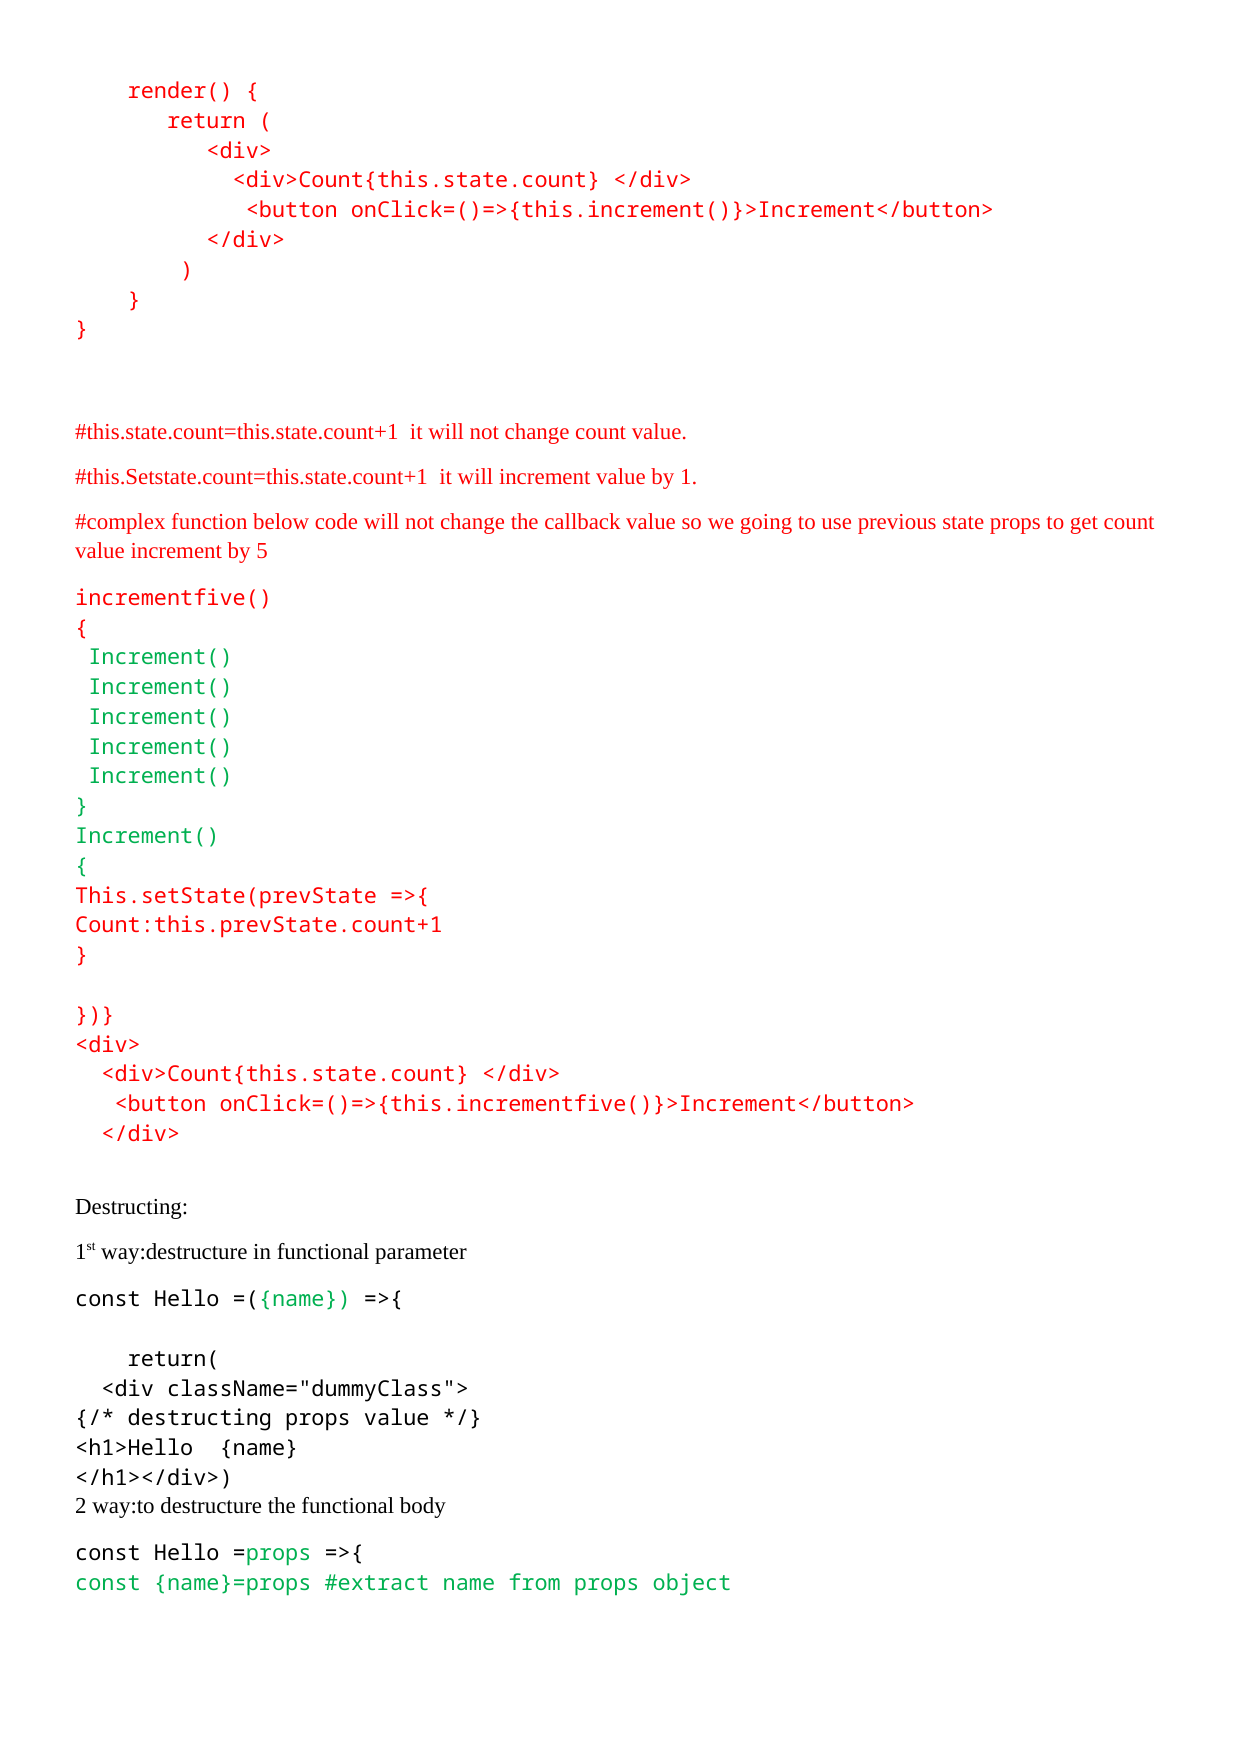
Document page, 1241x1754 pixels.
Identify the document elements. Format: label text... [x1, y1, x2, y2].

text 2 way:to destructure the functional body [75, 1492, 1165, 1518]
text Increment() [75, 761, 1165, 790]
text #complex function below code will not change the callback value so we going to use previous state props to get count value increment by 5 [75, 508, 1165, 563]
text </div> [75, 224, 1165, 254]
text <div className="dummyClass"> [75, 1372, 1165, 1402]
text <div>Count{this.state.count} </div> [75, 1058, 1165, 1088]
text Increment() [75, 731, 1165, 761]
text <h1>Hello {name} [75, 1432, 1165, 1462]
text <button onClick=()=>{this.incrementfive()}>Increment</button> [75, 1088, 1165, 1118]
text {/* destructing props value */} [75, 1402, 1165, 1432]
text const Hello =({name}) =>{ [75, 1283, 1165, 1313]
text } [75, 790, 1165, 820]
text <div>Count{this.state.count} </div> [75, 164, 1165, 194]
text incrementfive() [75, 582, 1165, 612]
text } [75, 283, 1165, 313]
text <button onClick=()=>{this.increment()}>Increment</button> [75, 194, 1165, 224]
text const Hello =props =>{ [75, 1537, 1165, 1567]
text const {name}=props #extract name from props object [75, 1567, 1165, 1596]
text Increment() [75, 671, 1165, 701]
text This.setState(prevState =>{ [75, 880, 1165, 909]
text Destructing: [75, 1193, 1165, 1219]
text ) [75, 254, 1165, 283]
text } [75, 939, 1165, 969]
text #this.Setstate.count=this.state.count+1 it will increment value by 1. [75, 463, 1165, 489]
text Increment() [75, 641, 1165, 671]
text <div> [75, 1029, 1165, 1058]
text 1st way:destructure in functional parameter [75, 1238, 1165, 1264]
text Increment() [75, 820, 1165, 850]
text Count:this.prevState.count+1 [75, 909, 1165, 939]
text Increment() [75, 701, 1165, 731]
text #this.state.count=this.state.count+1 it will not change count value. [75, 418, 1165, 444]
text <div> [75, 134, 1165, 164]
text } [75, 313, 1165, 343]
text </div> [75, 1118, 1165, 1148]
text return( [75, 1343, 1165, 1372]
text { [75, 612, 1165, 641]
text </h1></div>) [75, 1462, 1165, 1492]
text })} [75, 999, 1165, 1029]
text render() { [75, 75, 1165, 105]
text { [75, 850, 1165, 880]
text return ( [75, 105, 1165, 134]
